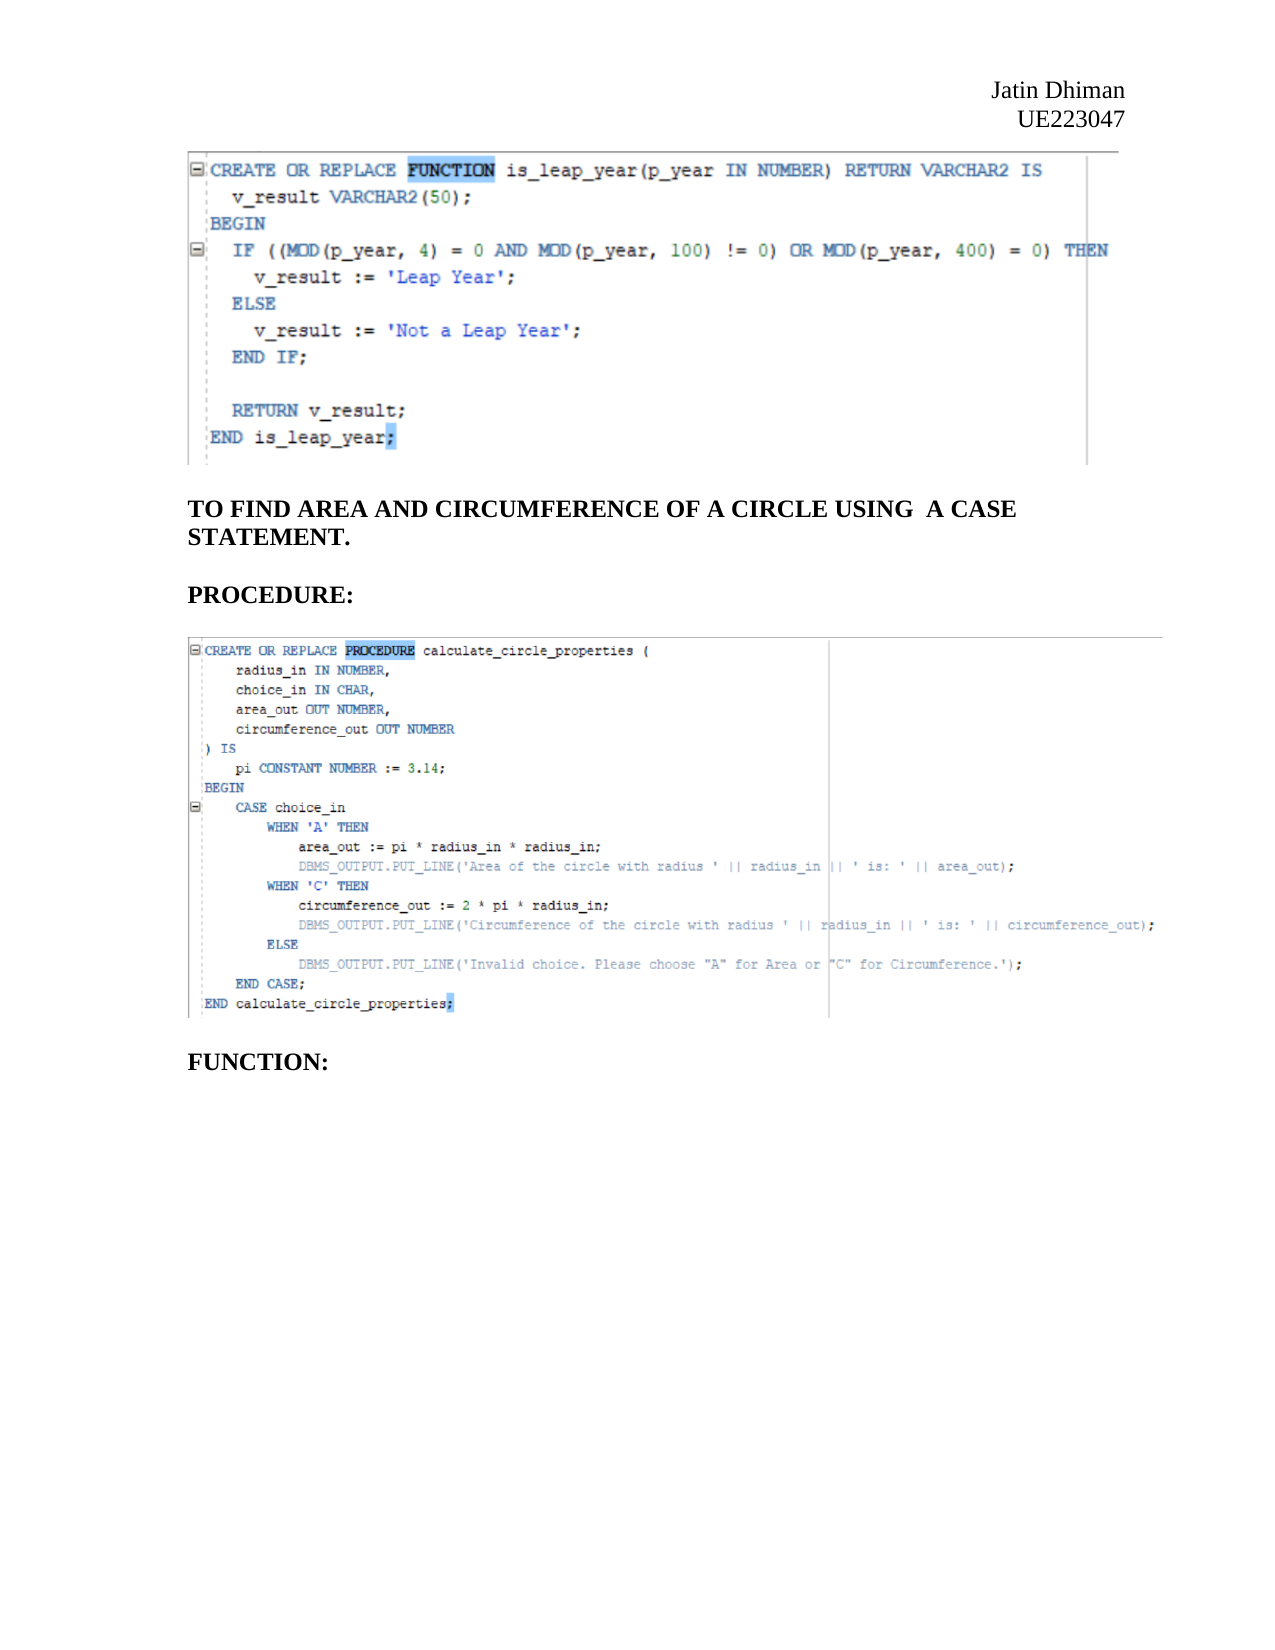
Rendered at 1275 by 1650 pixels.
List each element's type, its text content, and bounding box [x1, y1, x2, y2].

list TO FIND AREA AND CIRCUMFERENCE OF A CIRCLE USING A CASE STATEMENT. [150, 494, 1125, 551]
picture [187, 637, 1163, 1018]
list PROCEDURE: [187, 580, 1125, 609]
list FUNCTION: [187, 1047, 1125, 1075]
picture [187, 151, 1119, 465]
